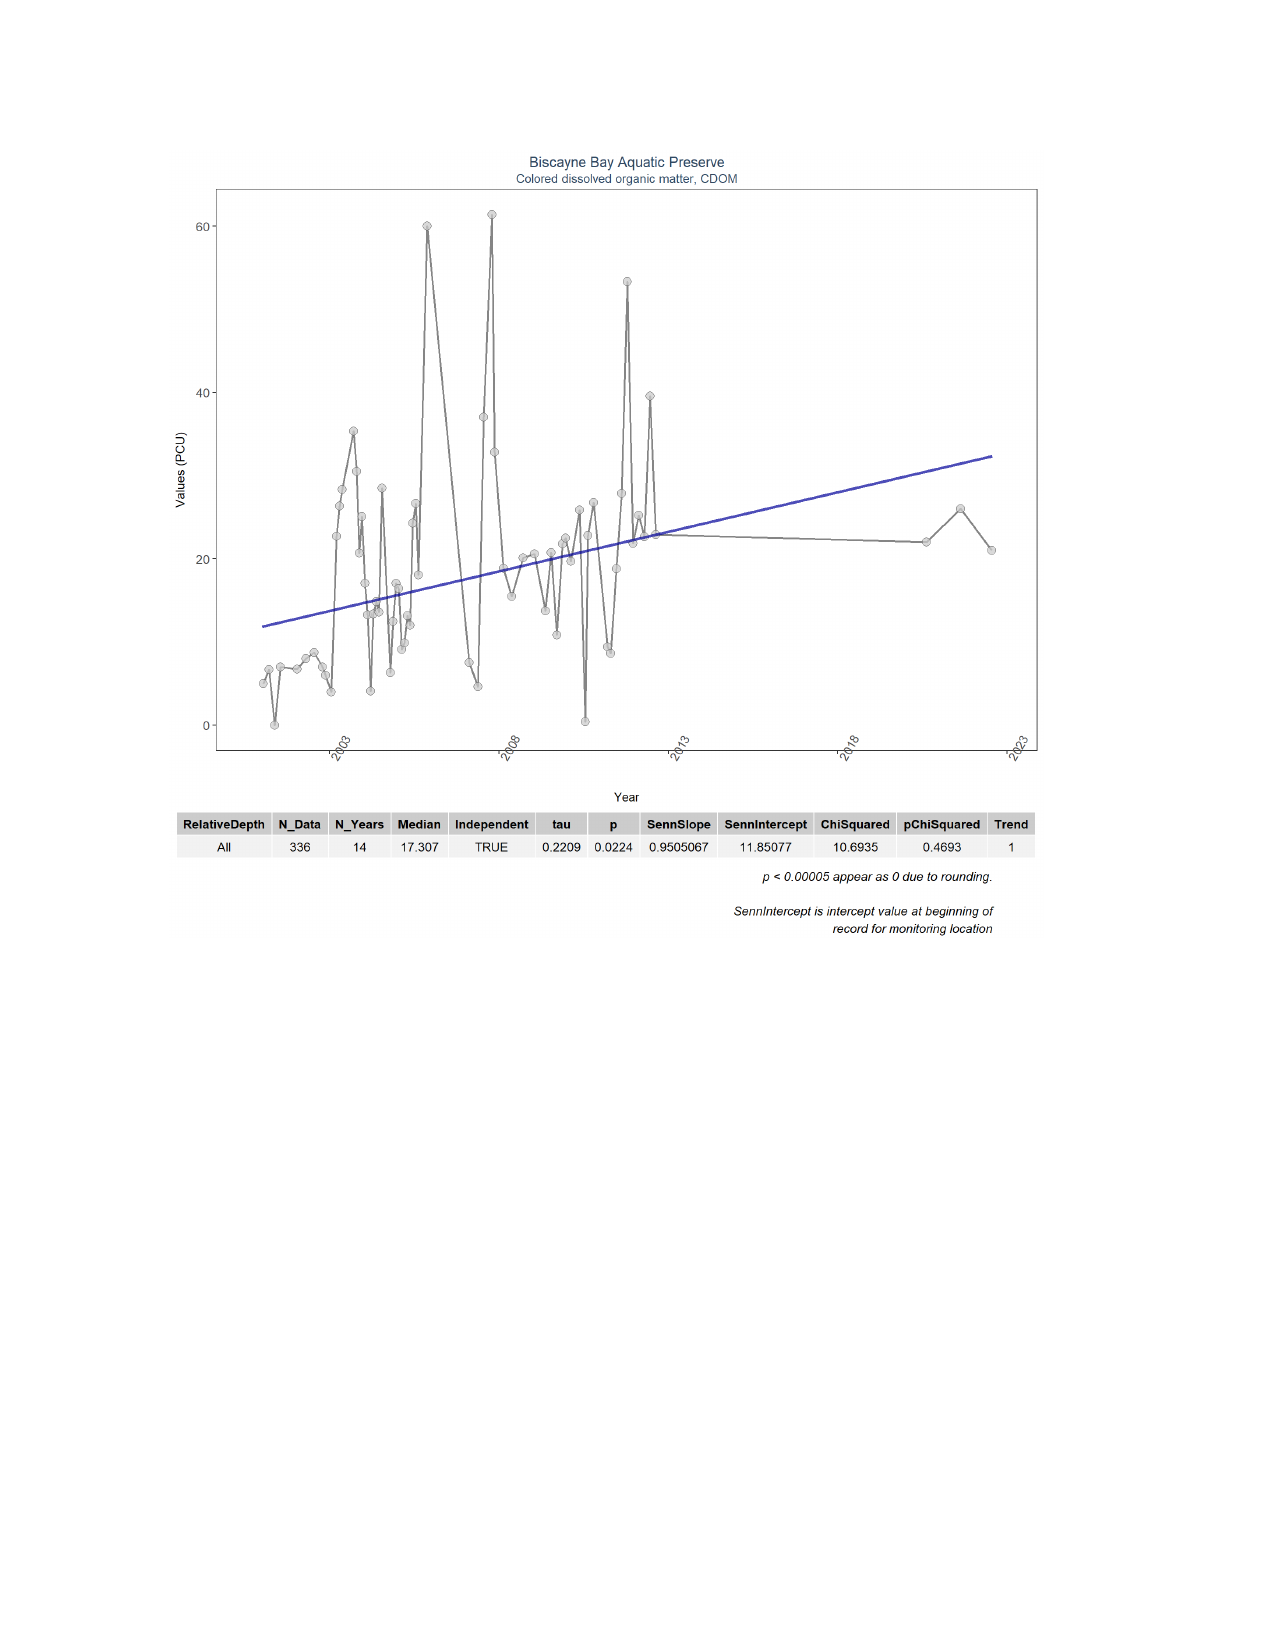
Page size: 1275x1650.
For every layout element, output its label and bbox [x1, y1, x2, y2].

picture [168, 150, 1044, 938]
